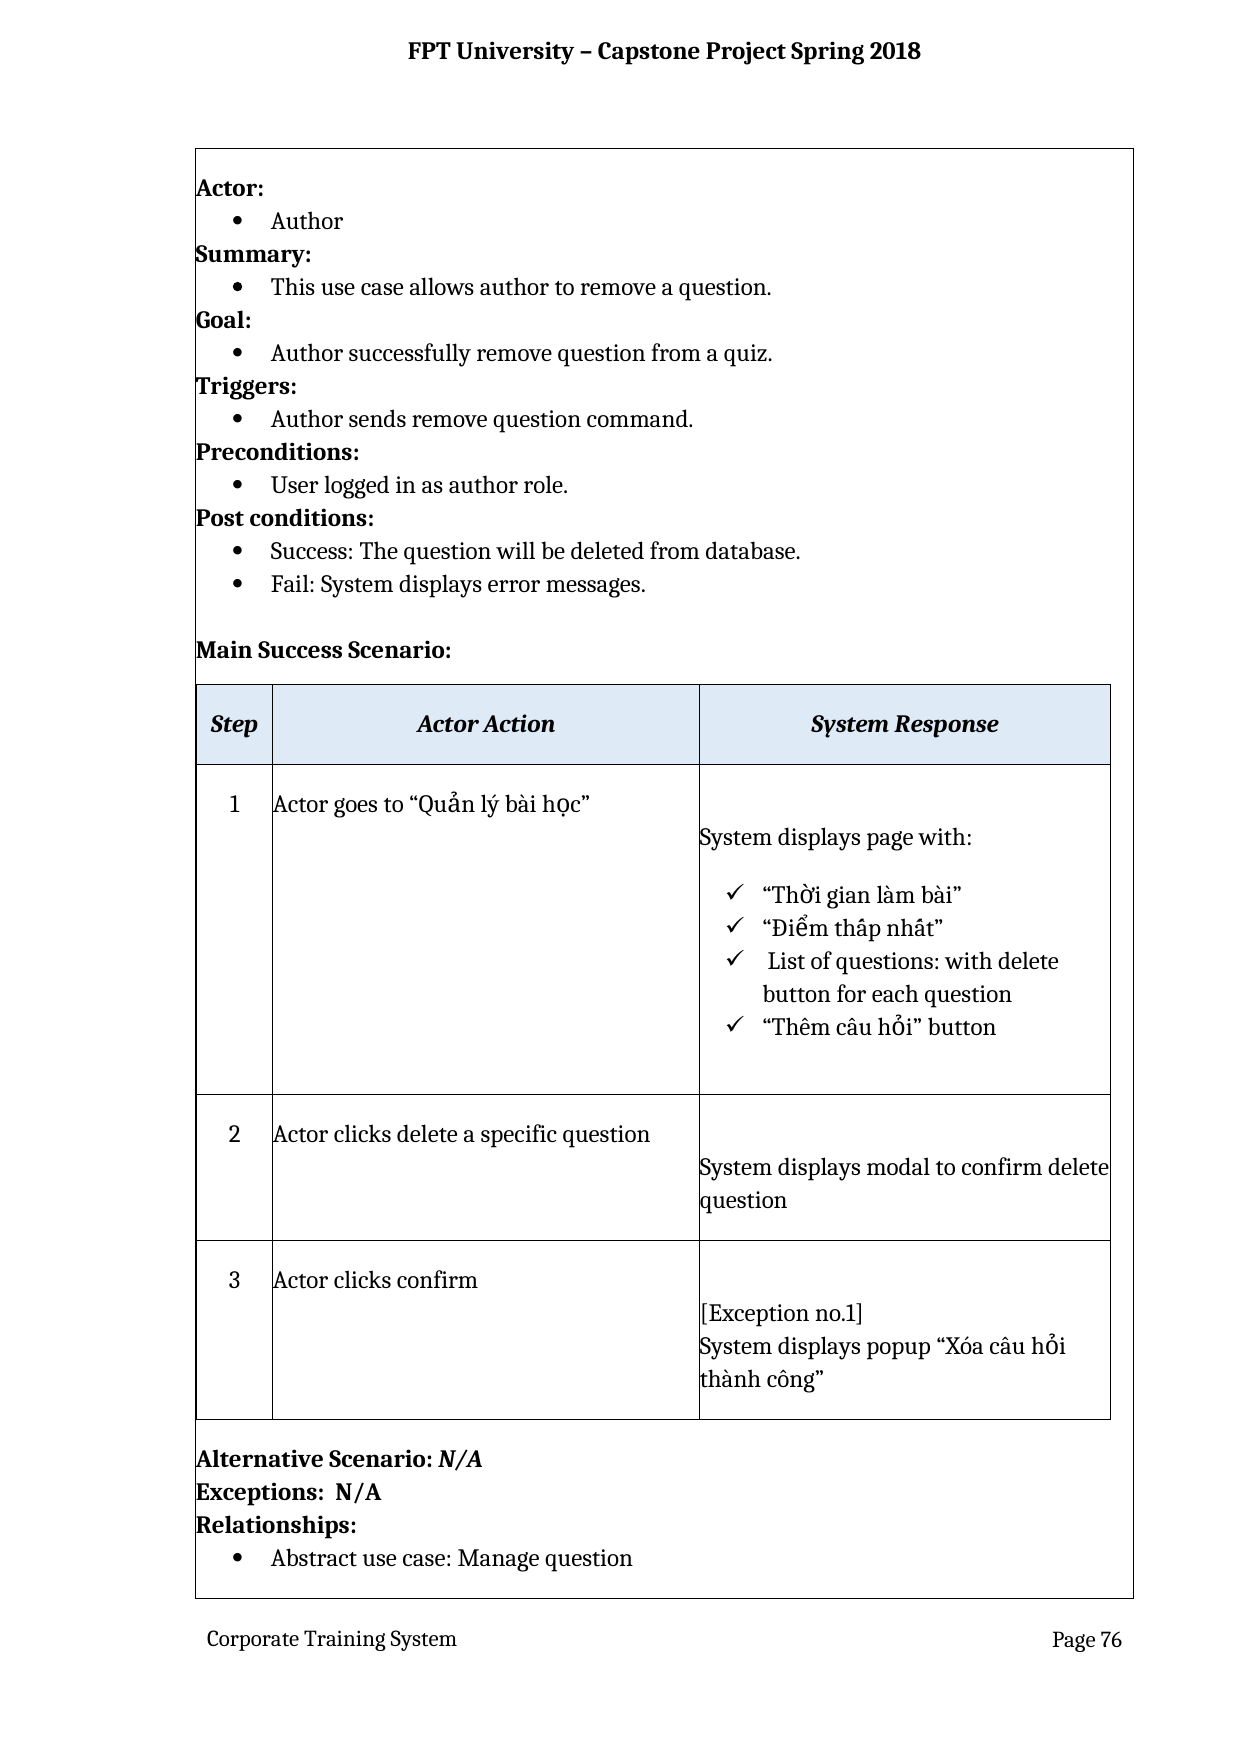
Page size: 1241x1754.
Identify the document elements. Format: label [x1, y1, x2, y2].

table_cell [196, 149, 1133, 1597]
